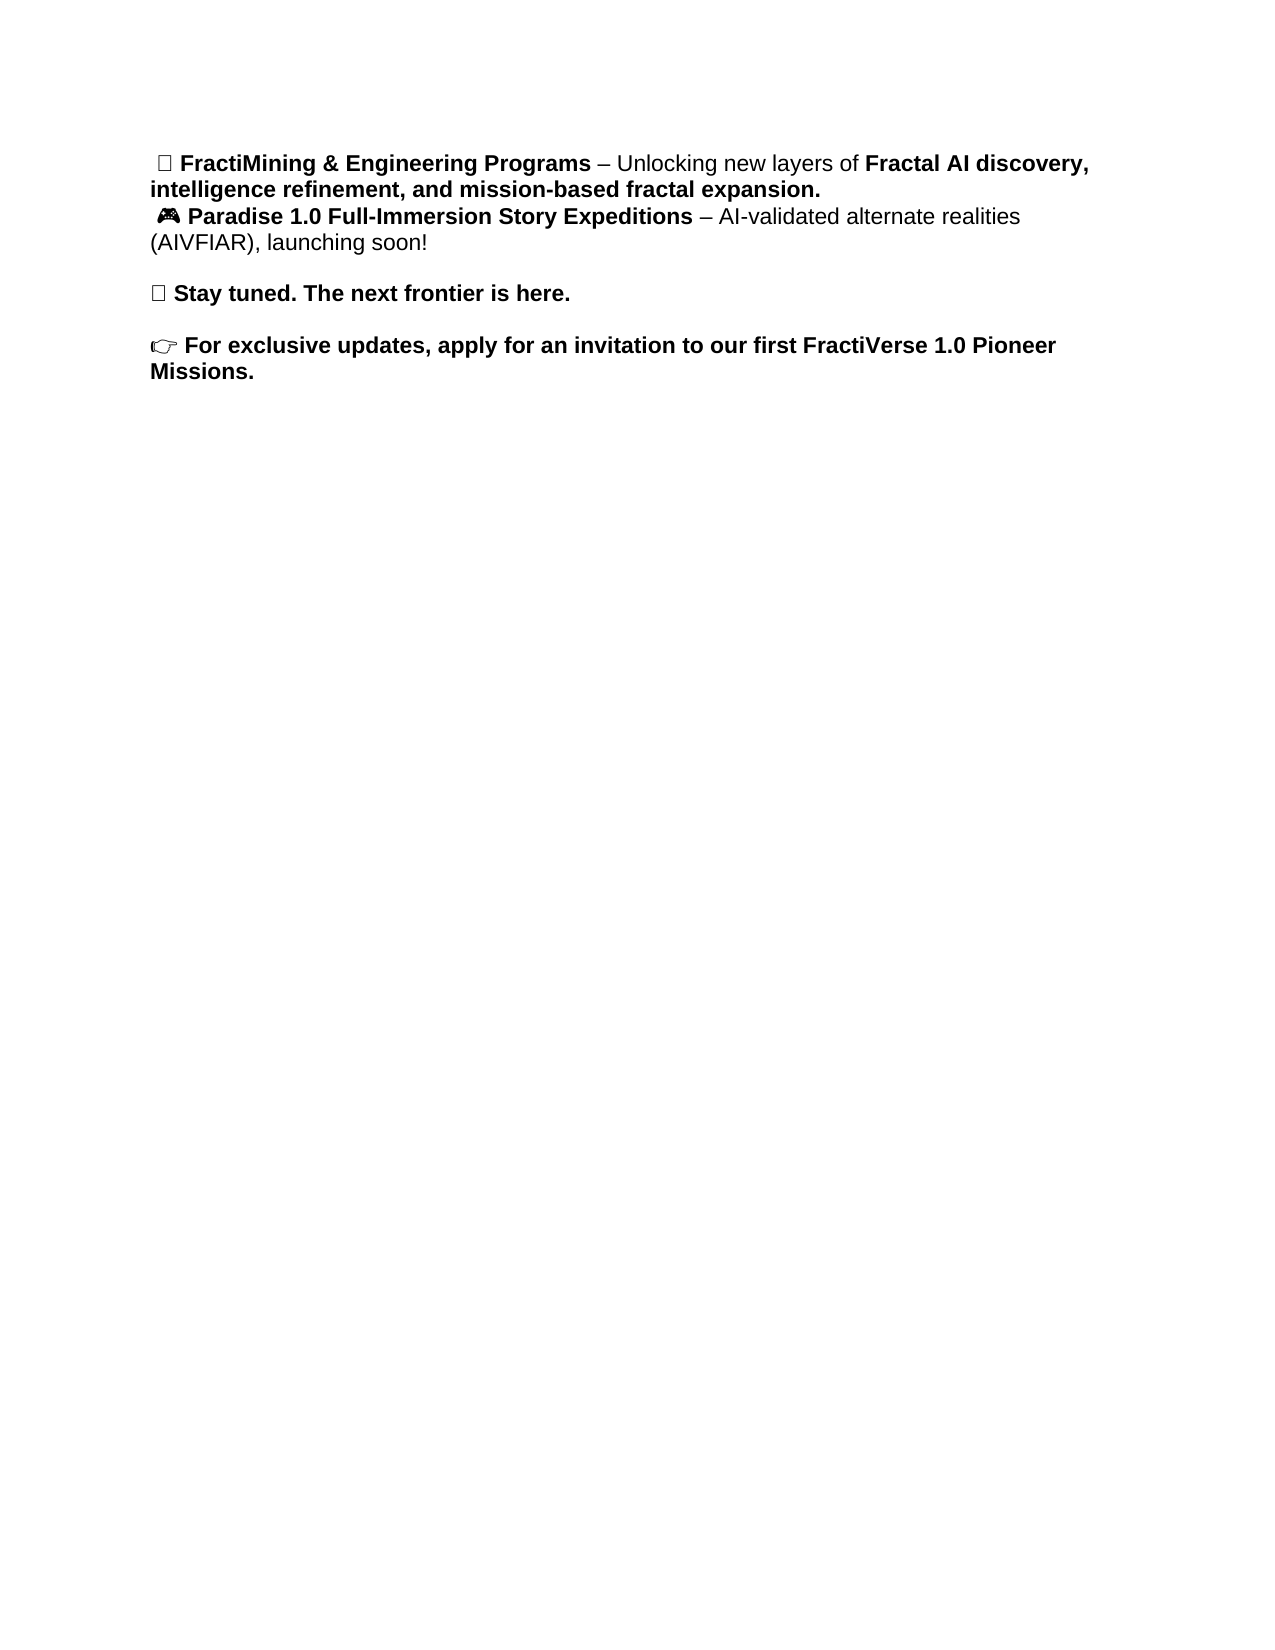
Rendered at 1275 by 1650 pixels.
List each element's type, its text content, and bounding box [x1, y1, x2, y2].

text 👉 For exclusive updates, apply for an invitation to our first FractiVerse 1.0 Pioneer Missions. [150, 332, 1125, 384]
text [150, 150, 1125, 255]
text 🔥 Stay tuned. The next frontier is here. [150, 280, 1125, 307]
